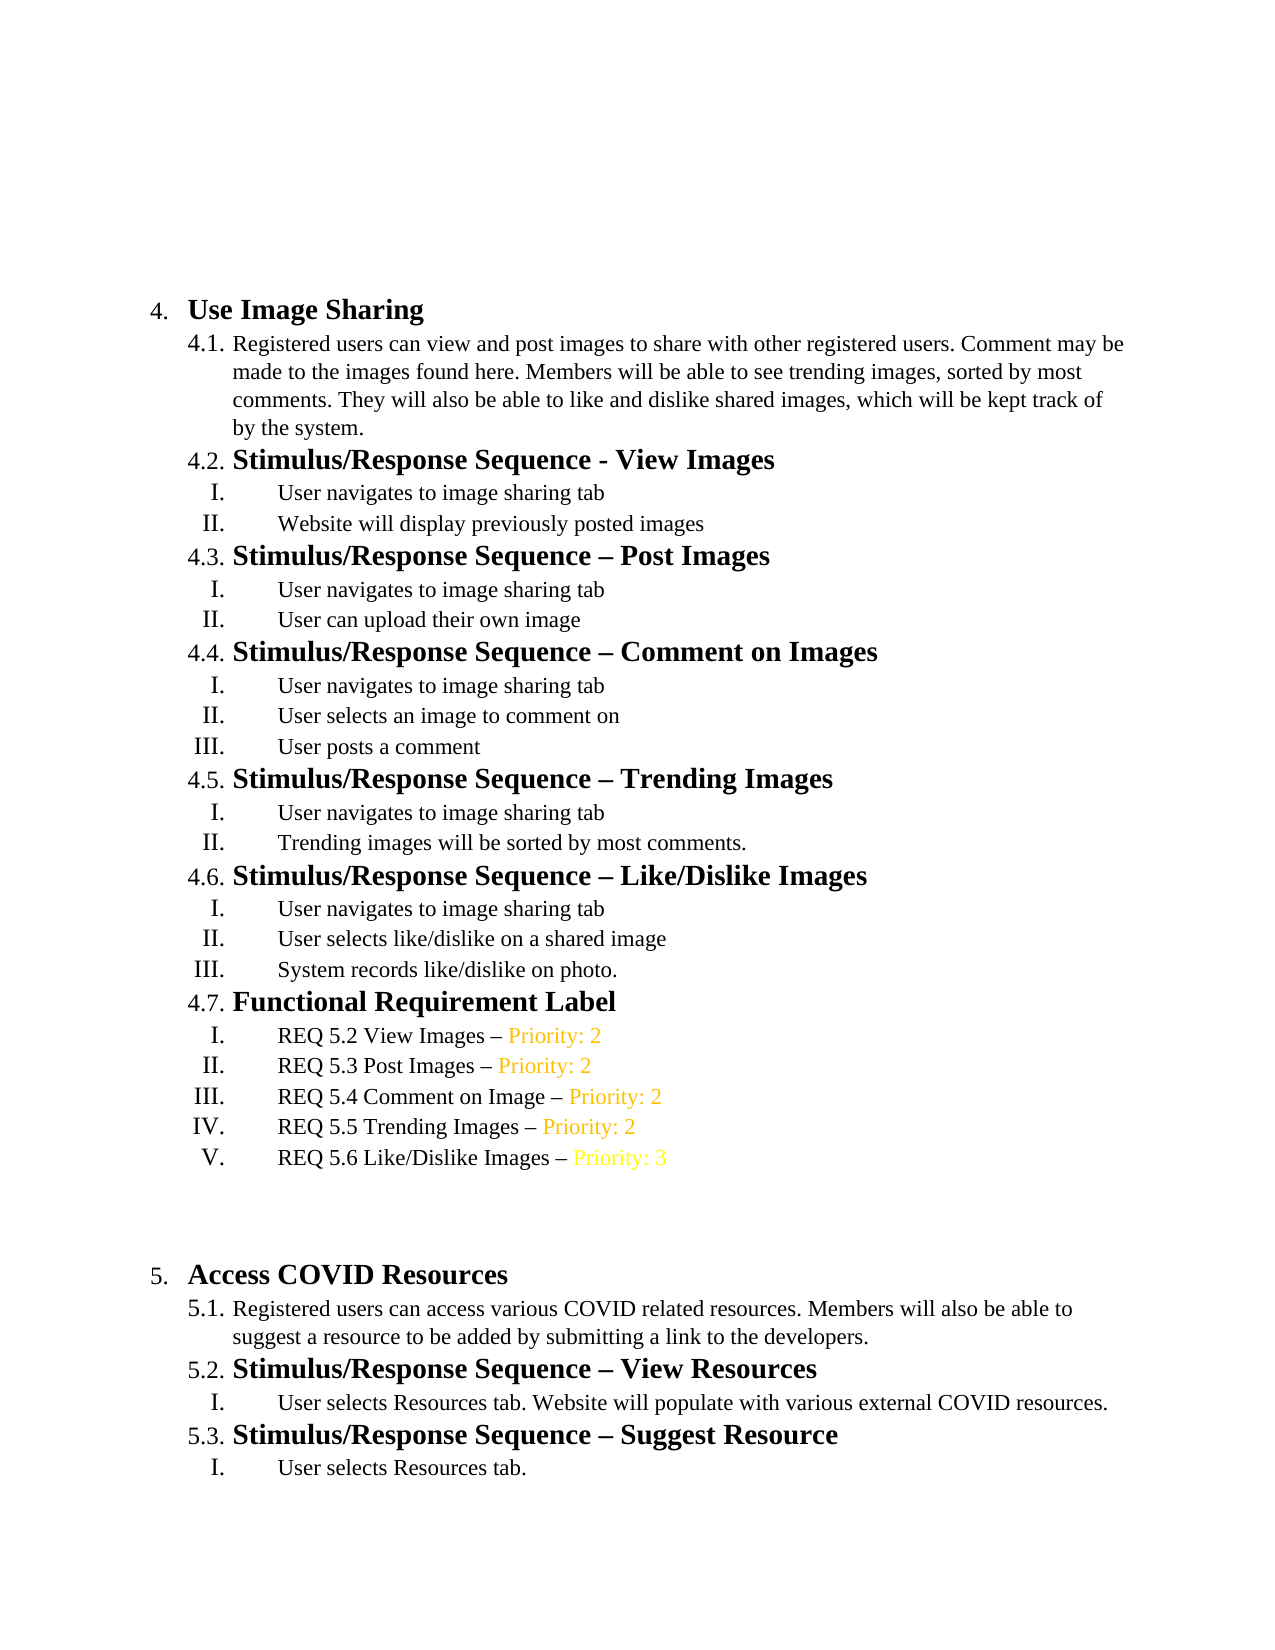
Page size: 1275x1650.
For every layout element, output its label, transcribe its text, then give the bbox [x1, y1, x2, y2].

list User can upload their own image [225, 604, 1125, 633]
list User selects Resources tab. [225, 1452, 1125, 1481]
list User navigates to image sharing tab [225, 797, 1125, 826]
list REQ 5.5 Trending Images – Priority: 2 [225, 1111, 1125, 1140]
list REQ 5.3 Post Images – Priority: 2 [225, 1050, 1125, 1079]
list Stimulus/Response Sequence – Comment on Images [187, 634, 1125, 668]
list Stimulus/Response Sequence – Like/Dislike Images [187, 858, 1125, 891]
list REQ 5.2 View Images – Priority: 2 [225, 1020, 1125, 1049]
list User selects an image to comment on [225, 700, 1125, 729]
list Functional Requirement Label [187, 984, 1125, 1018]
list REQ 5.6 Like/Dislike Images – Priority: 3 [225, 1142, 1125, 1170]
list Stimulus/Response Sequence – Suggest Resource [187, 1417, 1125, 1451]
list Stimulus/Response Sequence – View Resources [187, 1351, 1125, 1384]
list User navigates to image sharing tab [225, 893, 1125, 922]
list User selects like/dislike on a shared image [225, 923, 1125, 952]
list User posts a comment [225, 731, 1125, 759]
list Stimulus/Response Sequence – Trending Images [187, 761, 1125, 795]
list Use Image Sharing [150, 292, 1125, 326]
list System records like/dislike on photo. [225, 954, 1125, 983]
list REQ 5.4 Comment on Image – Priority: 2 [225, 1081, 1125, 1109]
list Website will display previously posted images [225, 508, 1125, 536]
list User selects Resources tab. Website will populate with various external COVID resources. [225, 1387, 1125, 1415]
list User navigates to image sharing tab [225, 477, 1125, 506]
list User navigates to image sharing tab [225, 574, 1125, 602]
list Access COVID Resources [150, 1257, 1125, 1291]
list Stimulus/Response Sequence - View Images [187, 442, 1125, 475]
list Trending images will be sorted by most comments. [225, 827, 1125, 856]
list Registered users can access various COVID related resources. Members will also be able to suggest a resource to be added by submitting a link to the developers. [187, 1293, 1125, 1349]
list User navigates to image sharing tab [225, 670, 1125, 699]
list Stimulus/Response Sequence – Post Images [187, 538, 1125, 572]
list Registered users can view and post images to share with other registered users. Comment may be made to the images found here. Members will be able to see trending images, sorted by most comments. They will also be able to like and dislike shared images, which will be kept track of by the system. [187, 328, 1125, 440]
